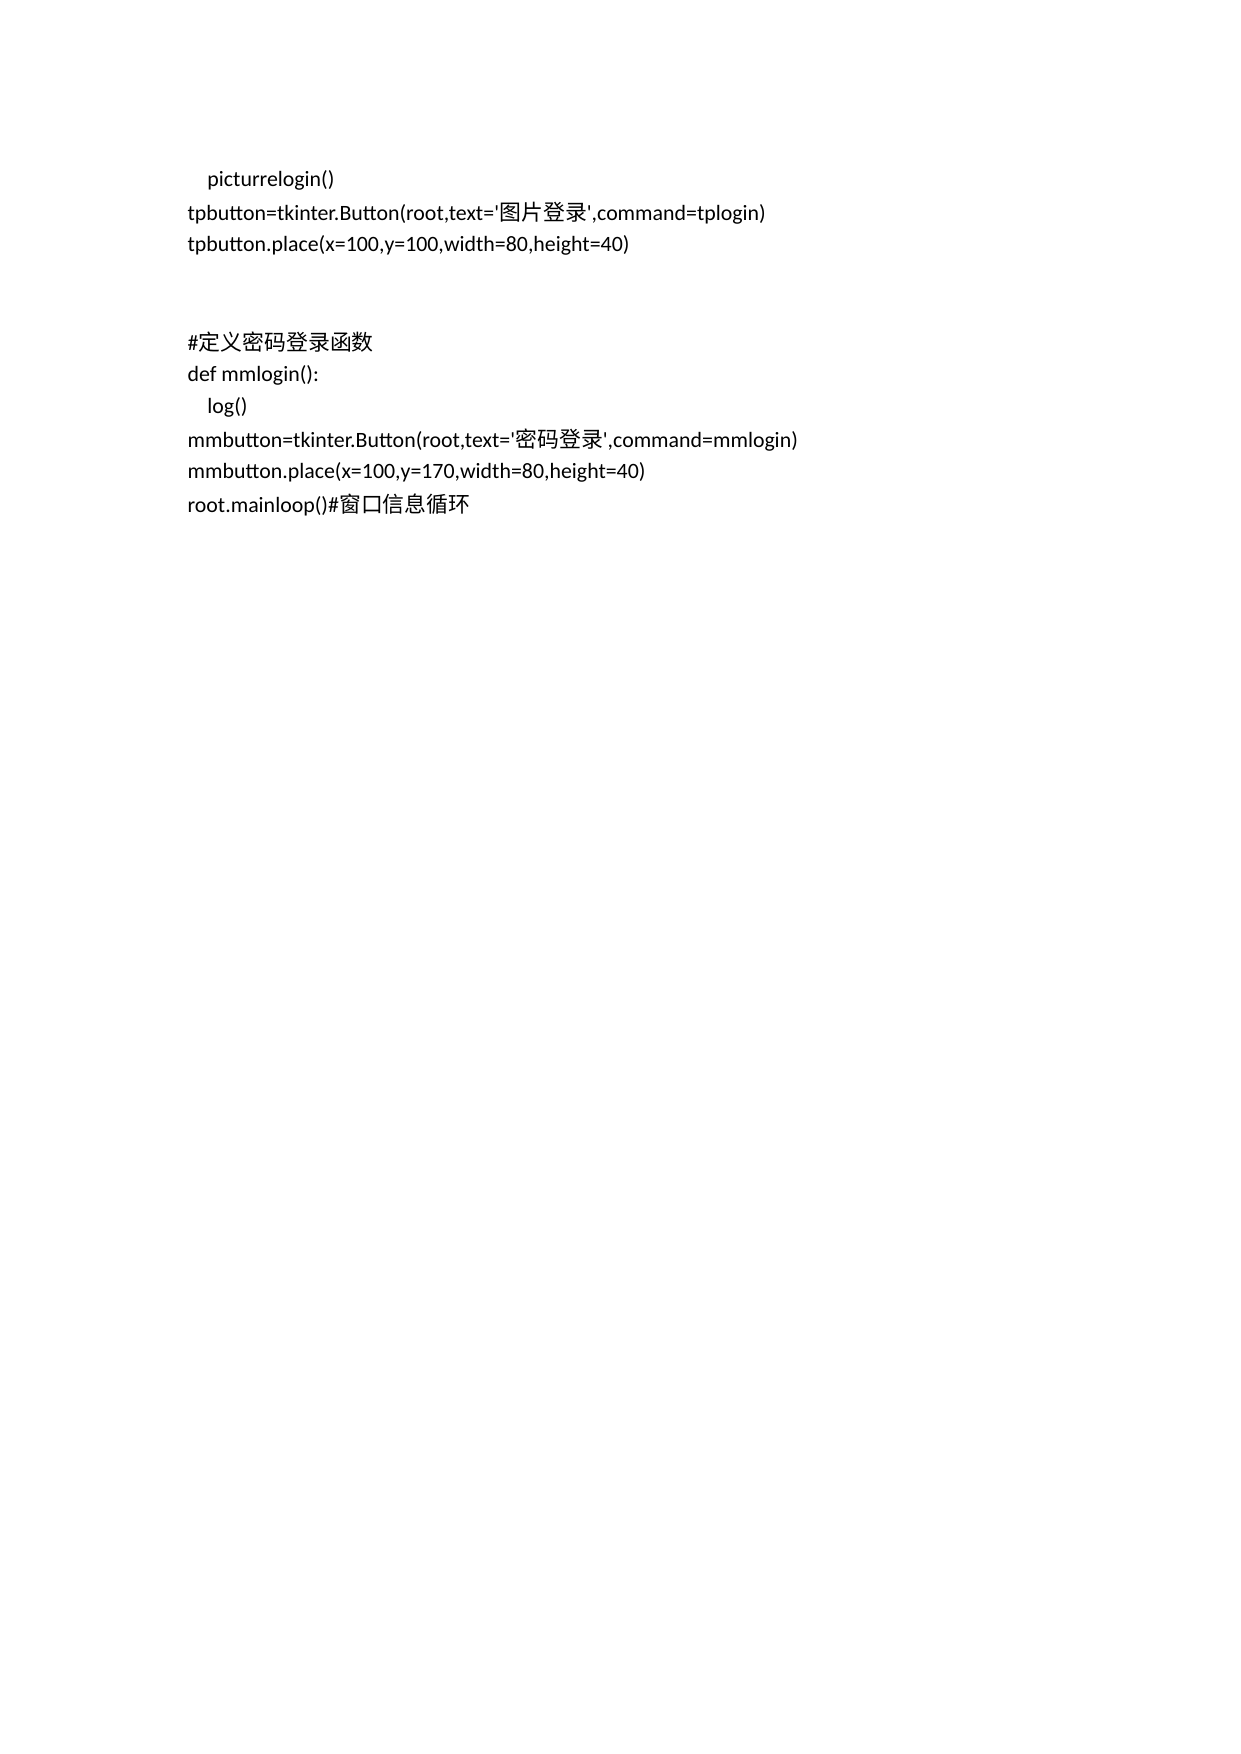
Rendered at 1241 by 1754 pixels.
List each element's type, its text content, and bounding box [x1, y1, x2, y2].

text tpbutton=tkinter.Button(root,text='图片登录',command=tplogin) [187, 194, 1053, 227]
text mmbutton=tkinter.Button(root,text='密码登录',command=mmlogin) [187, 422, 1053, 454]
text root.mainloop()#窗口信息循环 [187, 487, 1053, 519]
text log() [187, 389, 1053, 422]
text #定义密码登录函数 [187, 324, 1053, 357]
text tpbutton.place(x=100,y=100,width=80,height=40) [187, 227, 1053, 259]
text picturrelogin() [187, 162, 1053, 194]
text mmbutton.place(x=100,y=170,width=80,height=40) [187, 454, 1053, 487]
text def mmlogin(): [187, 357, 1053, 389]
